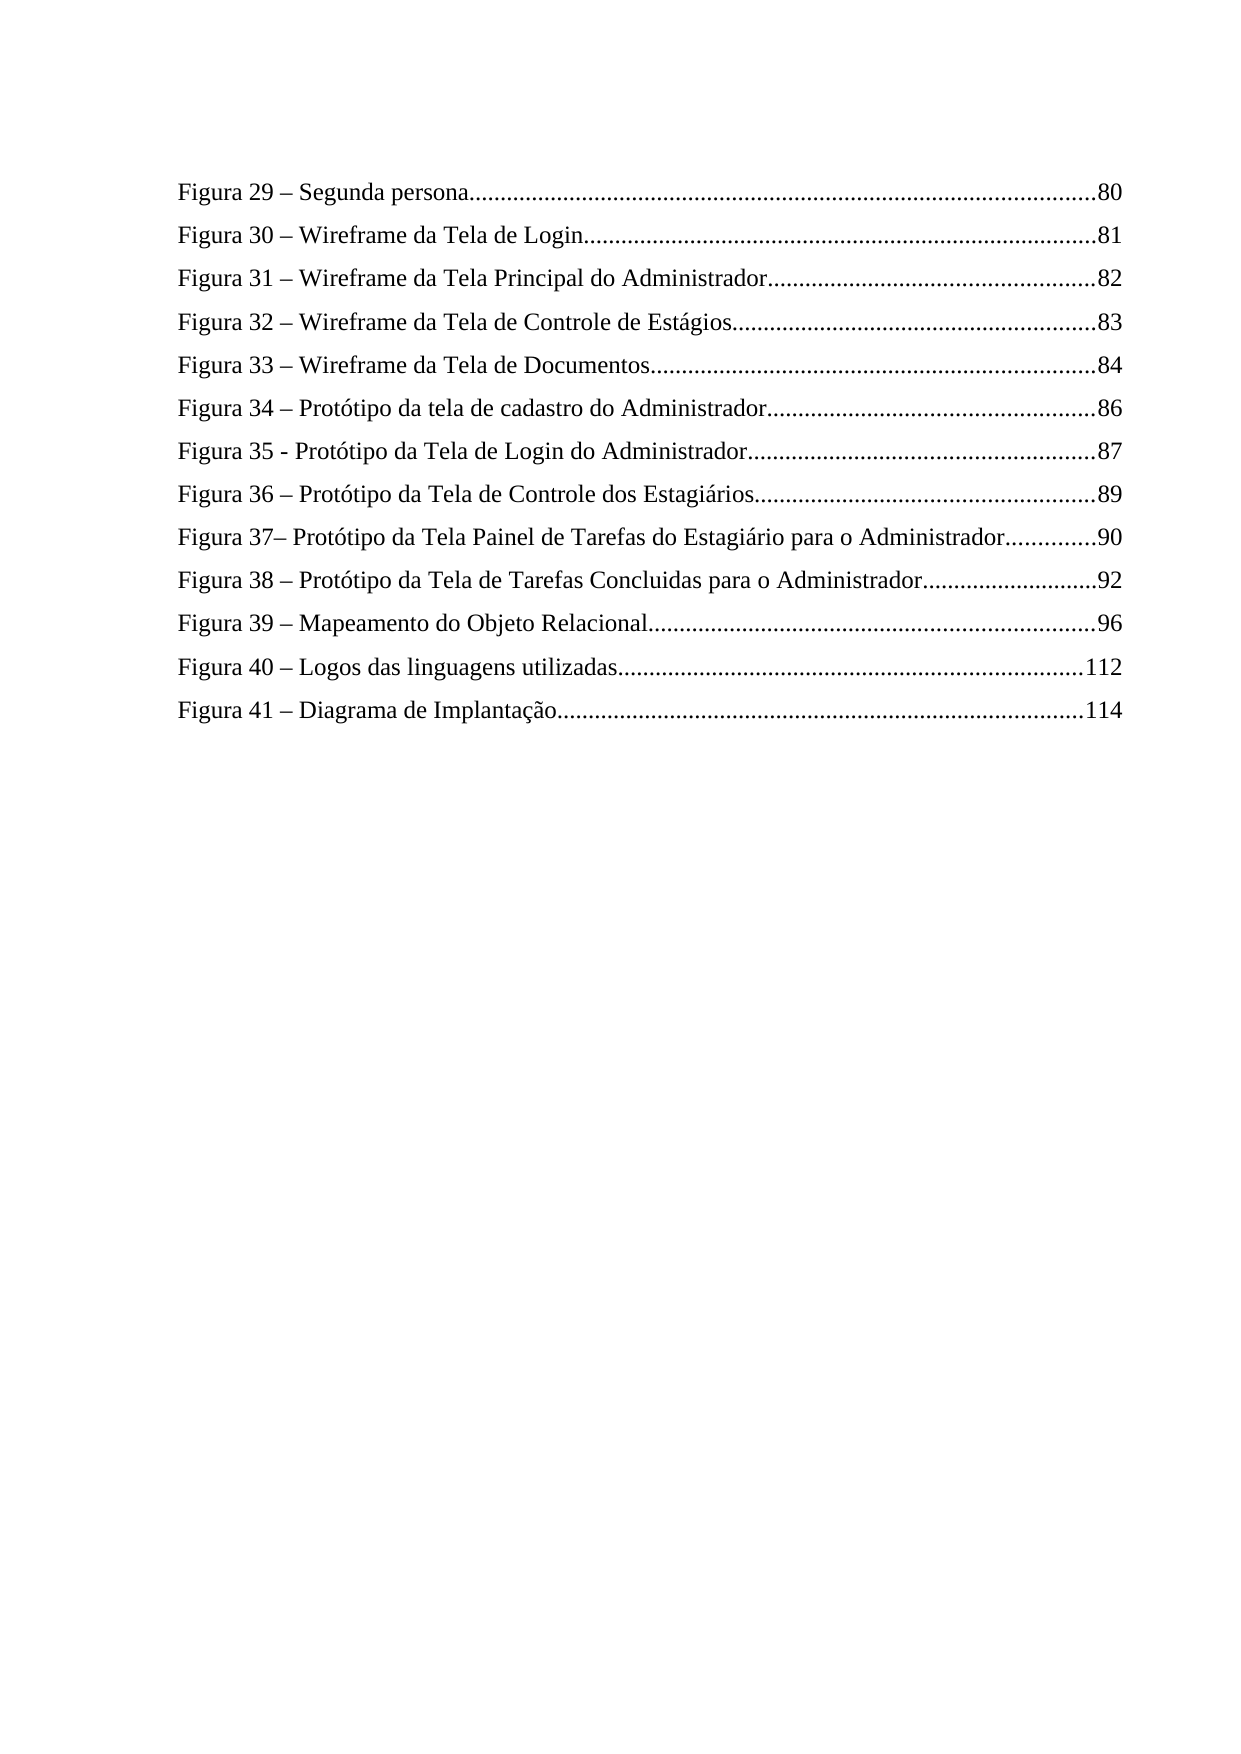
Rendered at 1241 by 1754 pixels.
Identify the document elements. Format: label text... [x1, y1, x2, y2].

text Figura 39 – Mapeamento do Objeto Relacional 96 [177, 608, 1122, 637]
text Figura 40 – Logos das linguagens utilizadas 112 [177, 652, 1122, 680]
text Figura 30 – Wireframe da Tela de Login 81 [177, 220, 1122, 249]
text Figura 38 – Protótipo da Tela de Tarefas Concluidas para o Administrador 92 [177, 565, 1122, 594]
text Figura 36 – Protótipo da Tela de Controle dos Estagiários 89 [177, 479, 1122, 508]
text Figura 35 - Protótipo da Tela de Login do Administrador 87 [177, 436, 1122, 465]
text Figura 37– Protótipo da Tela Painel de Tarefas do Estagiário para o Administrador 90 [177, 522, 1122, 551]
text Figura 41 – Diagrama de Implantação 114 [177, 695, 1122, 723]
text Figura 34 – Protótipo da tela de cadastro do Administrador 86 [177, 393, 1122, 422]
text Figura 33 – Wireframe da Tela de Documentos 84 [177, 350, 1122, 378]
text Figura 31 – Wireframe da Tela Principal do Administrador 82 [177, 263, 1122, 292]
text Figura 32 – Wireframe da Tela de Controle de Estágios 83 [177, 307, 1122, 335]
text Figura 29 – Segunda persona 80 [177, 177, 1122, 206]
